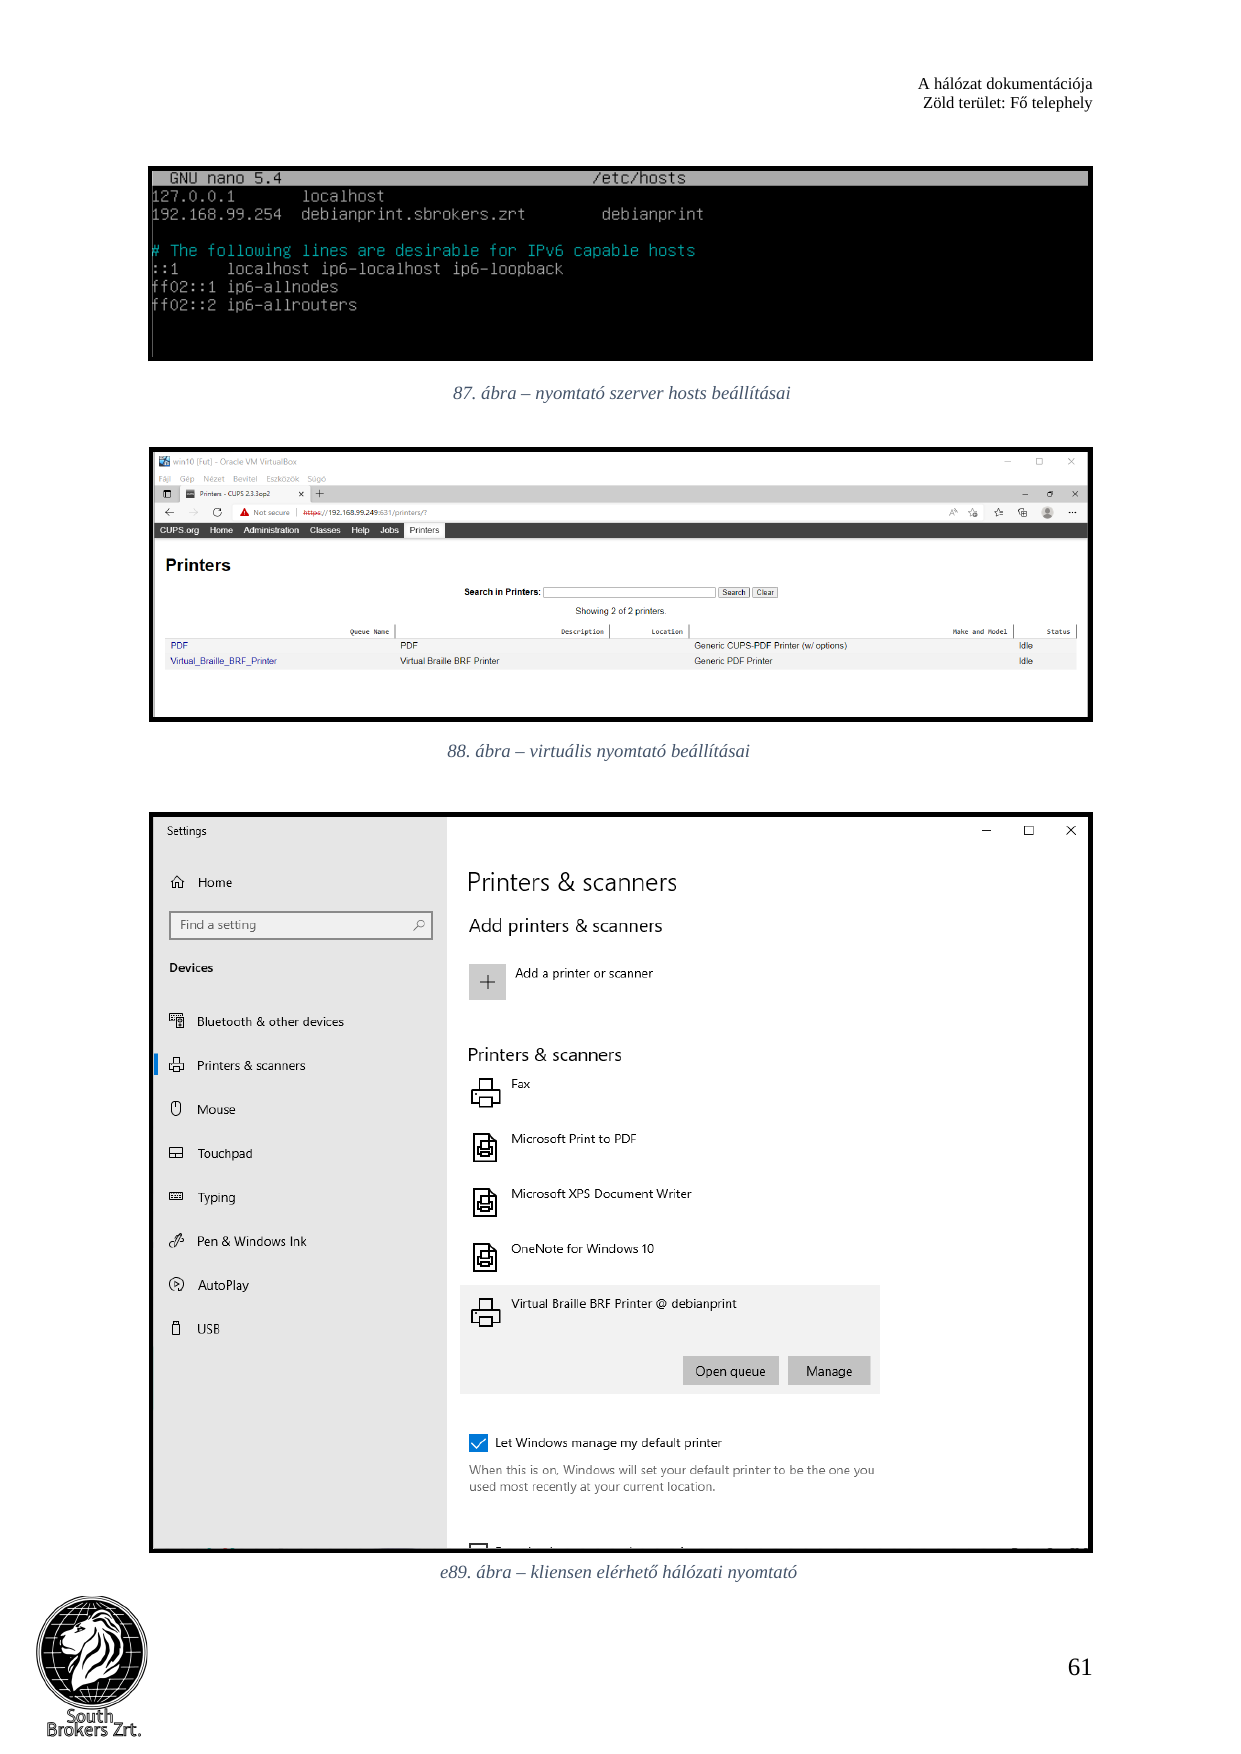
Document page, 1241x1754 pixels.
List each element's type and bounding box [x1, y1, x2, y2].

picture [153, 452, 1088, 717]
picture [36, 1596, 148, 1739]
picture [152, 171, 1088, 357]
picture [153, 817, 1088, 1549]
